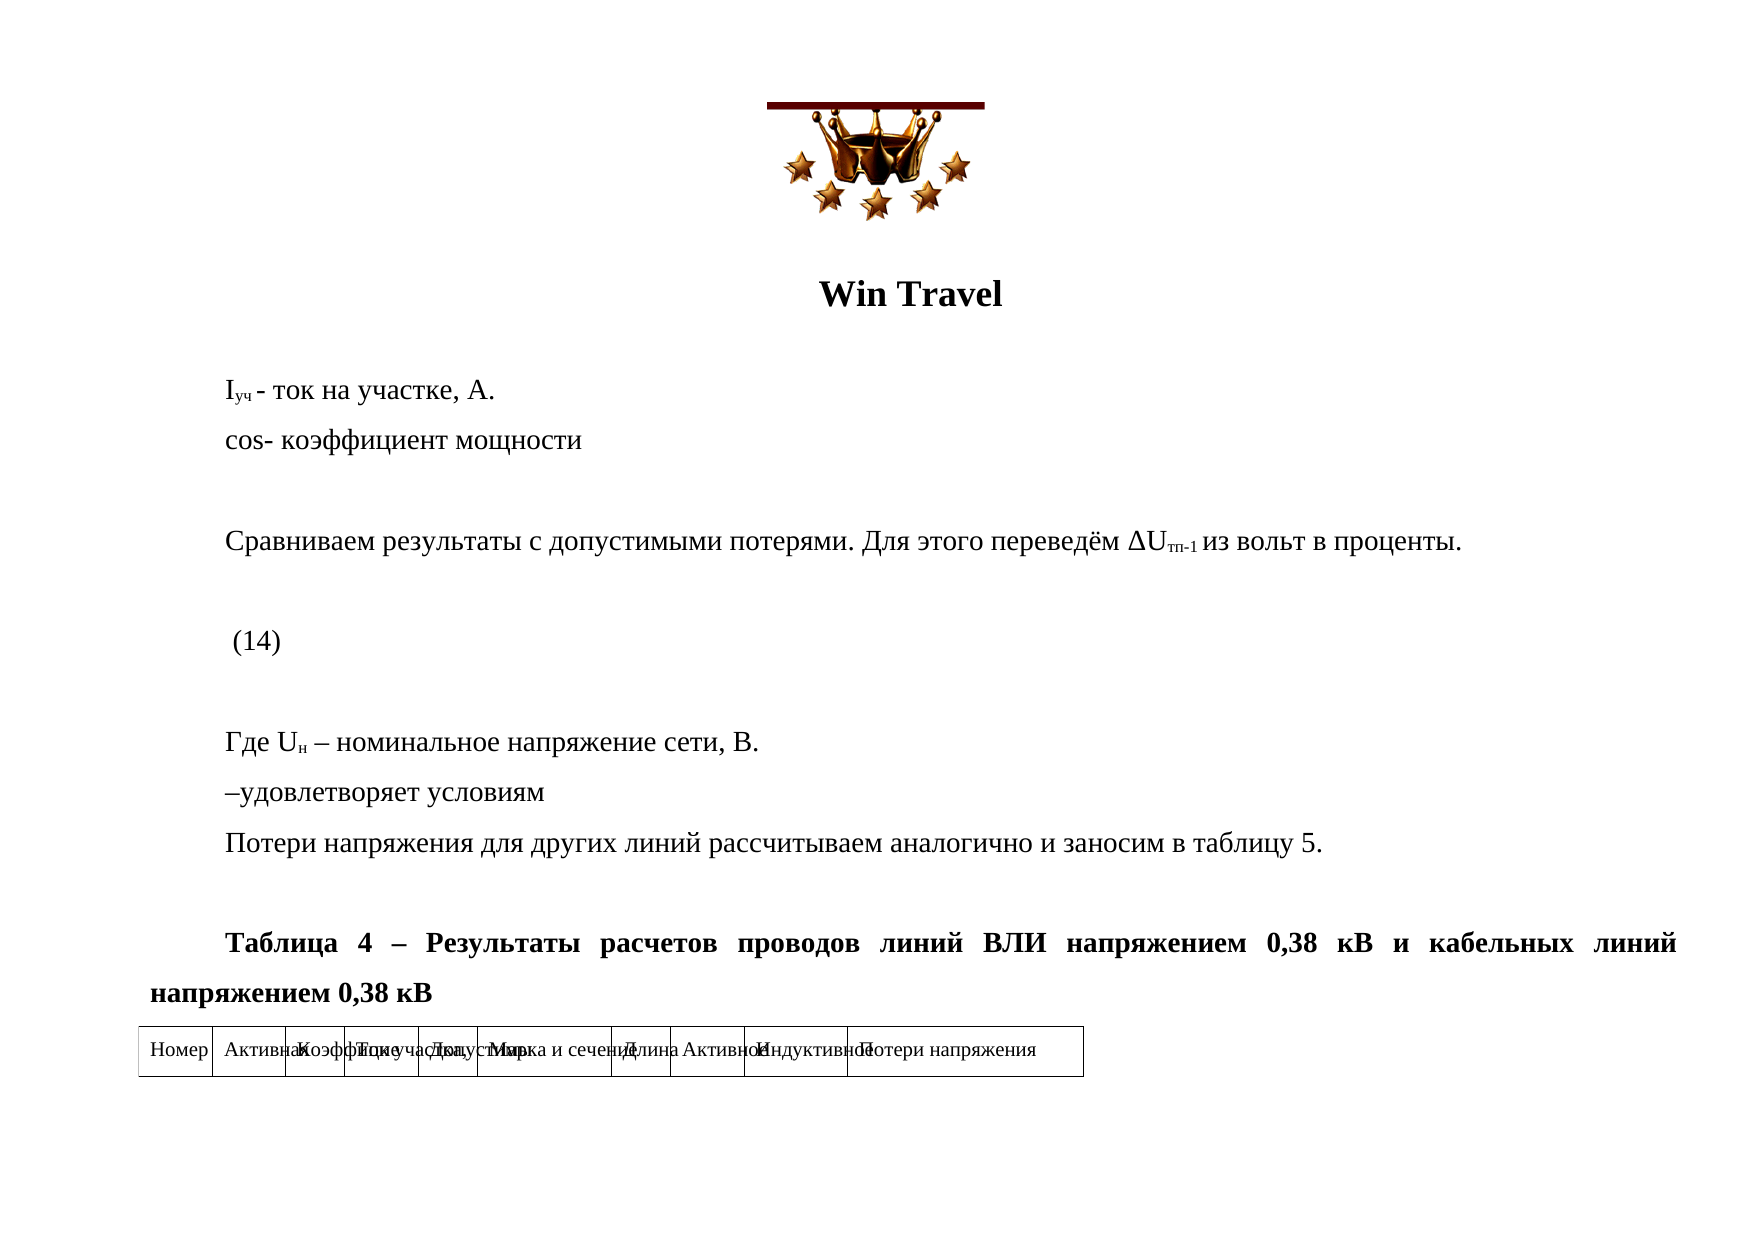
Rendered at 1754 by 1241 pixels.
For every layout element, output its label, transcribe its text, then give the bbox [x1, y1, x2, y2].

text –удовлетворяет условиям [150, 774, 1679, 808]
table_header Индуктивное сопротивление провода хо Ом/м [745, 1027, 847, 1076]
table_header Коэффициент мощности соs φ [286, 1027, 344, 1076]
table_header Ток участка, А [345, 1027, 418, 1076]
text Сравниваем результаты с допустимыми потерями. Для этого переведём ΔUтп-1 из вольт в проценты. [150, 523, 1679, 556]
text сos- коэффициент мощности [150, 422, 1679, 456]
picture [767, 102, 985, 221]
table_header Потери напряжения [848, 1027, 1083, 1076]
text Потери напряжения для других линий рассчитываем аналогично и заносим в таблицу 5. [150, 825, 1679, 858]
text Iуч - ток на участке, А. [150, 372, 1679, 405]
table_header Длина участка, м [612, 1027, 670, 1076]
text (14) [150, 623, 1679, 657]
table_header Активное сопротивление провода, rо Ом/м [671, 1027, 744, 1076]
text Где Uн – номинальное напряжение сети, В. [150, 724, 1679, 758]
table_header Допустимый ток, А [419, 1027, 477, 1076]
table_header Номер участка [139, 1027, 212, 1076]
text Таблица 4 – Результаты расчетов проводов линий ВЛИ напряжением 0,38 кВ и кабельных линий напряжением 0,38 кВ [150, 925, 1679, 1009]
table_header Активная мощность участка Р, кВт [213, 1027, 285, 1076]
table_header Марка и сечение провода или кабеля [478, 1027, 611, 1076]
